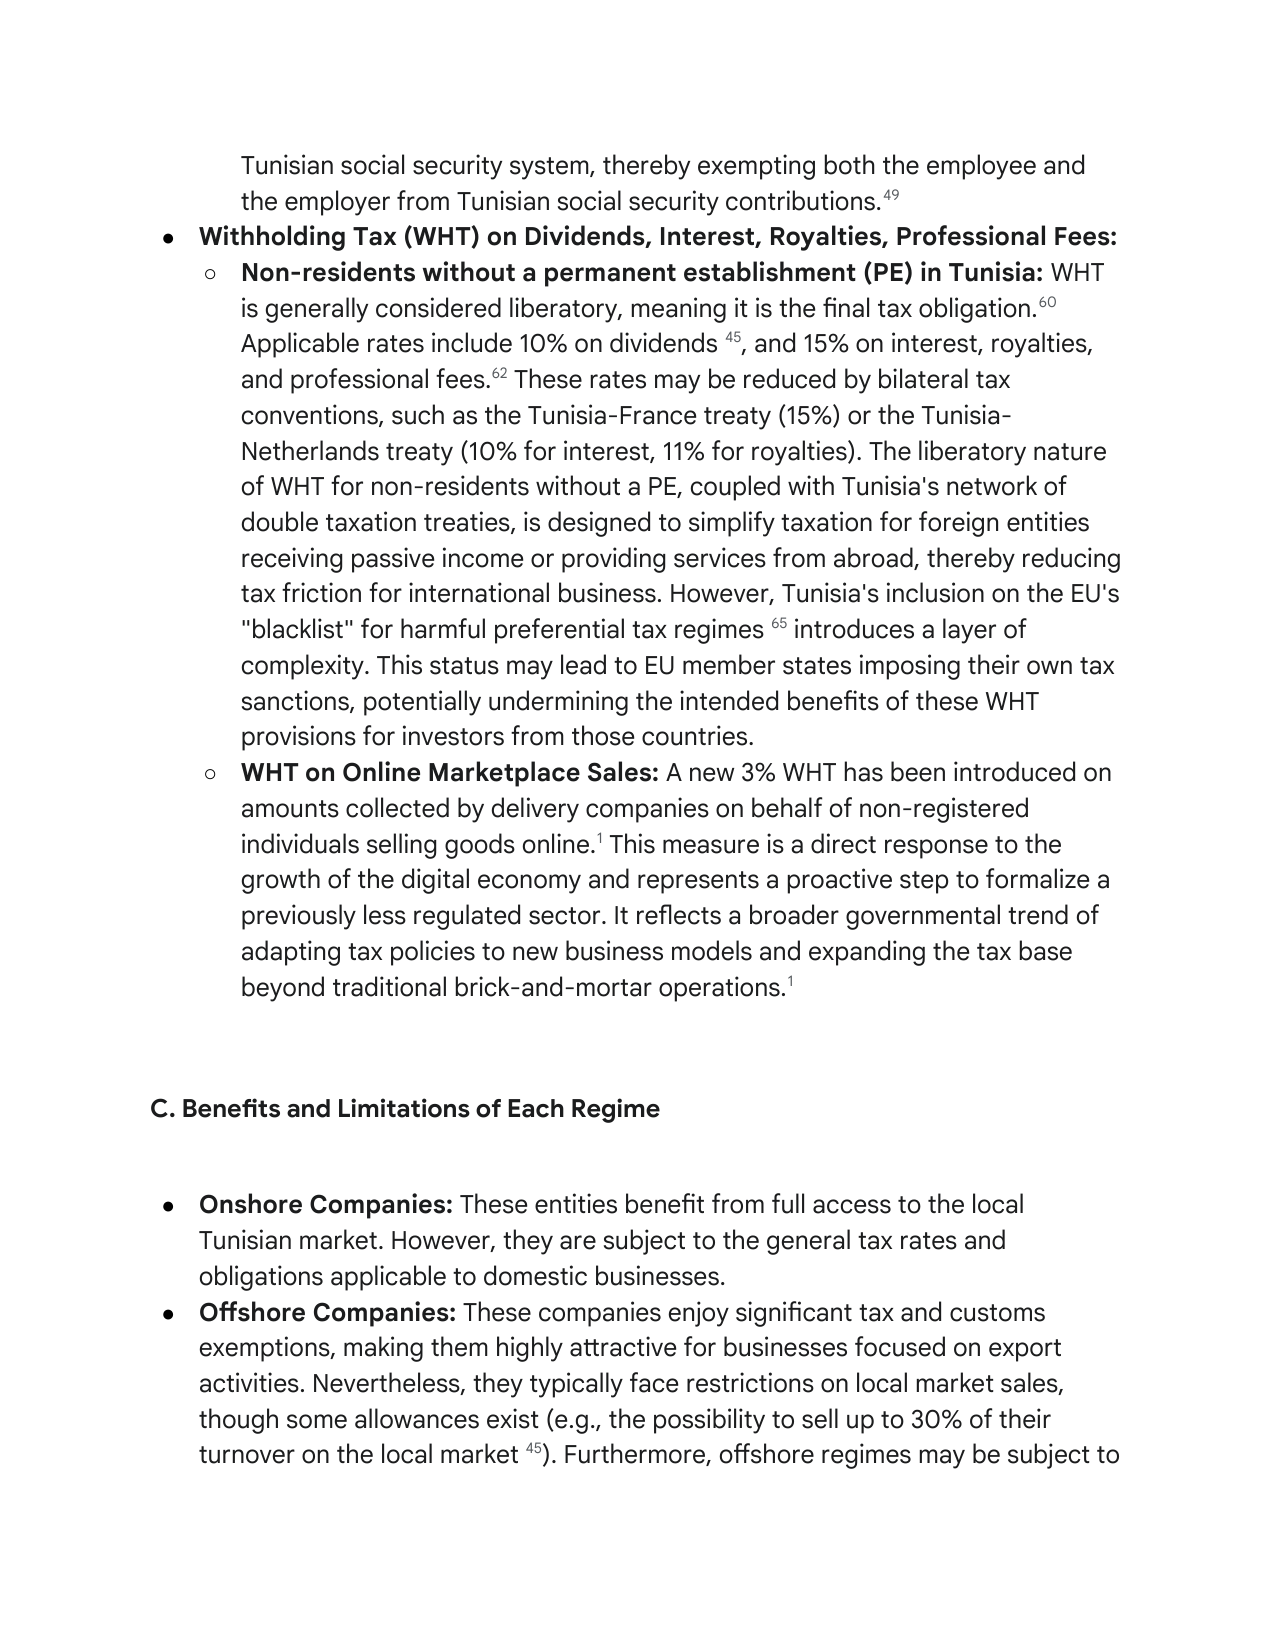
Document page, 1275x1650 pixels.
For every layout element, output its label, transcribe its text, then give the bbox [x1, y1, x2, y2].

list WHT on Online Marketplace Sales: A new 3% WHT has been introduced on amounts collected by delivery companies on behalf of non-registered individuals selling goods online.1 This measure is a direct response to the growth of the digital economy and represents a proactive step to formalize a previously less regulated sector. It reflects a broader governmental trend of adapting tax policies to new business models and expanding the tax base beyond traditional brick-and-mortar operations.1 [203, 757, 1125, 1003]
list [161, 1297, 1125, 1471]
list Non-residents without a permanent establishment (PE) in Tunisia: WHT is generally considered liberatory, meaning it is the final tax obligation.60 Applicable rates include 10% on dividends 45, and 15% on interest, royalties, and professional fees.62 These rates may be reduced by bilateral tax conventions, such as the Tunisia-France treaty (15%) or the Tunisia-Netherlands treaty (10% for interest, 11% for royalties). The liberatory nature of WHT for non-residents without a PE, coupled with Tunisia's network of double taxation treaties, is designed to simplify taxation for foreign entities receiving passive income or providing services from abroad, thereby reducing tax friction for international business. However, Tunisia's inclusion on the EU's "blacklist" for harmful preferential tax regimes 65 introduces a layer of complexity. This status may lead to EU member states imposing their own tax sanctions, potentially undermining the intended benefits of these WHT provisions for investors from those countries. [203, 257, 1125, 753]
subtitle C. Benefits and Limitations of Each Regime [150, 1093, 1125, 1124]
list Withholding Tax (WHT) on Dividends, Interest, Royalties, Professional Fees: [161, 221, 1125, 253]
list Onshore Companies: These entities benefit from full access to the local Tunisian market. However, they are subject to the general tax rates and obligations applicable to domestic businesses. [161, 1190, 1125, 1292]
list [203, 150, 1125, 217]
